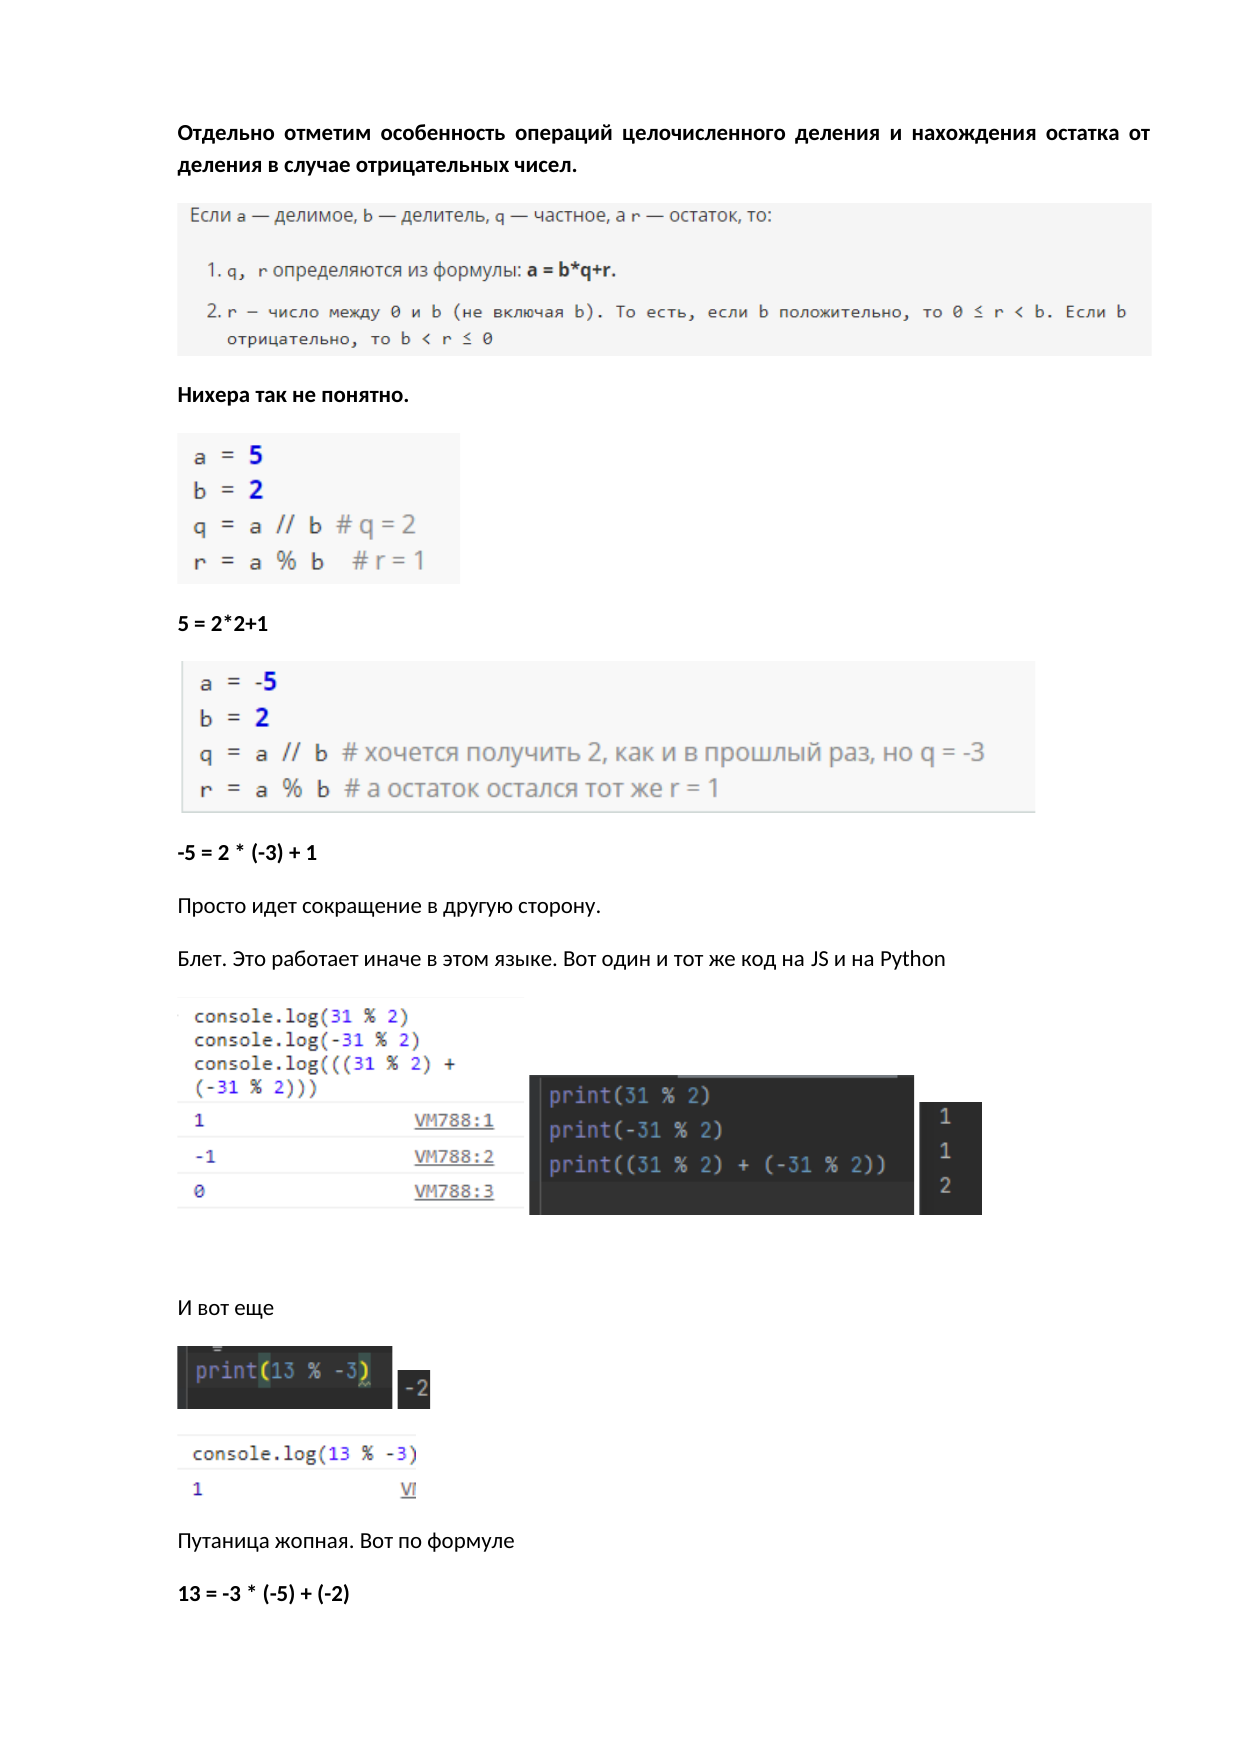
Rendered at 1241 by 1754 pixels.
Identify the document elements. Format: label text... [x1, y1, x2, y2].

picture [177, 997, 525, 1215]
text 5 = 2*2+1 [177, 609, 1152, 637]
text Просто идет сокращение в другую сторону. [177, 891, 1152, 919]
text Нихера так не понятно. [177, 381, 1152, 409]
picture [177, 1346, 393, 1409]
picture [397, 1370, 431, 1409]
picture [177, 1433, 416, 1502]
text 13 = -3 * (-5) + (-2) [177, 1579, 1152, 1607]
picture [177, 433, 461, 584]
text -5 = 2 * (-3) + 1 [177, 838, 1152, 866]
picture [529, 1075, 915, 1215]
text Отдельно отметим особенность операций целочисленного деления и нахождения остатка от деления в случае отрицательных чисел. [177, 118, 1152, 178]
text Путаница жопная. Вот по формуле [177, 1526, 1152, 1554]
picture [919, 1102, 982, 1215]
picture [177, 203, 1152, 356]
picture [177, 661, 1036, 813]
text И вот еще [177, 1293, 1152, 1321]
text Блет. Это работает иначе в этом языке. Вот один и тот же код на JS и на Python [177, 944, 1152, 972]
